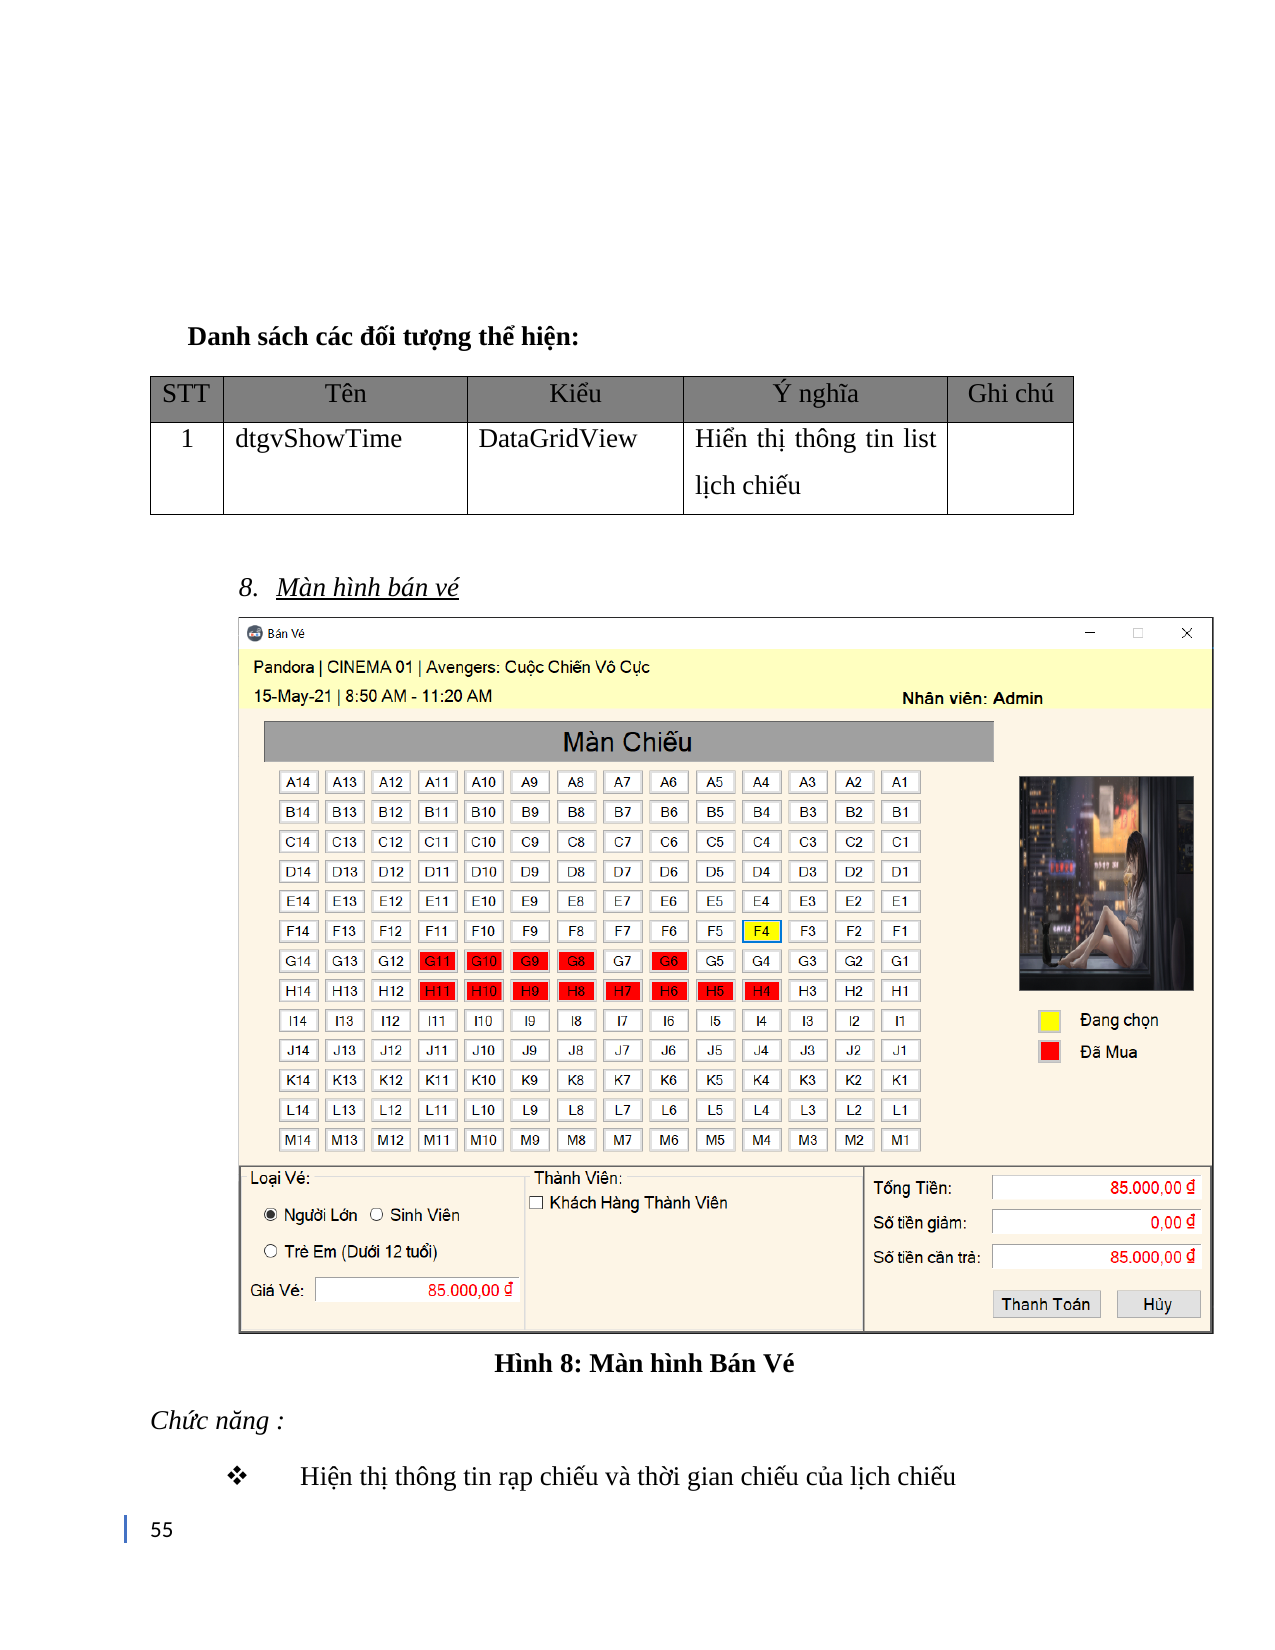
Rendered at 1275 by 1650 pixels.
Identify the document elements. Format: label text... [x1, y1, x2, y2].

table_header Ý nghĩa [684, 377, 947, 422]
text Chức năng : [150, 1404, 1125, 1435]
list Màn hình bán vé [239, 571, 1125, 602]
table_cell dtgvShowTime [224, 423, 467, 513]
text Danh sách các đối tượng thể hiện: [150, 320, 1125, 351]
table_cell DataGridView [468, 423, 683, 513]
table_header Tên [224, 377, 467, 422]
table_header Ghi chú [948, 377, 1073, 422]
text Hình 8: Màn hình Bán Vé [150, 1347, 1125, 1378]
picture [238, 617, 1214, 1334]
table_cell Hiển thị thông tin list lịch chiếu [684, 423, 947, 513]
table_header STT [151, 377, 223, 422]
table_cell [948, 423, 1073, 513]
table_header Kiểu [468, 377, 683, 422]
table_cell 1 [151, 423, 223, 513]
list Hiện thị thông tin rạp chiếu và thời gian chiếu của lịch chiếu [225, 1460, 1125, 1492]
